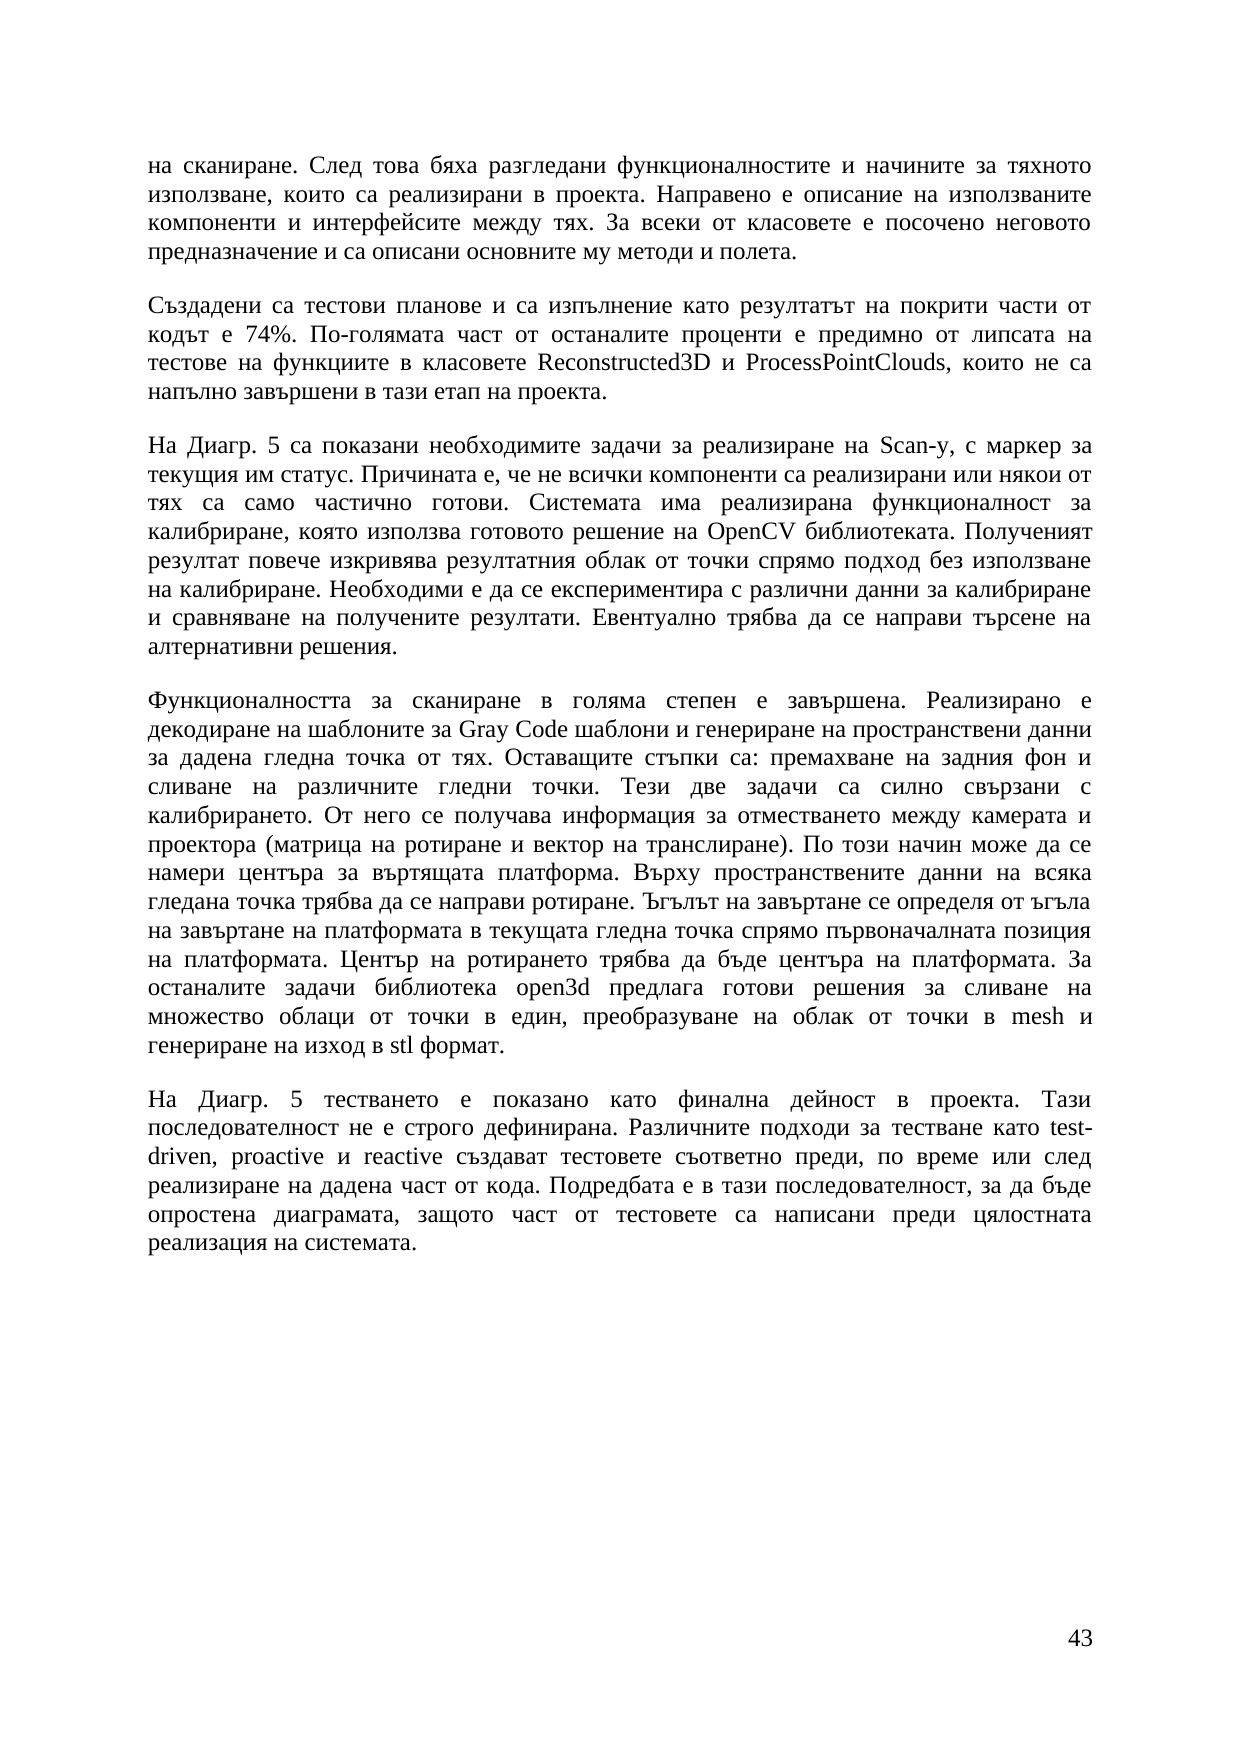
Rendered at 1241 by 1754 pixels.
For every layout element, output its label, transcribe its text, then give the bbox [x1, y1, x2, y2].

text На Диагр. 5 са показани необходимите задачи за реализиране на Scan-y, с маркер за текущия им статус. Причината е, че не всички компоненти са реализирани или някои от тях са само частично готови. Системата има реализирана функционалност за калибриране, която използва готовото решение на OpenCV библиотеката. Полученият резултат повече изкривява резултатния облак от точки спрямо подход без използване на калибриране. Необходими е да се експериментира с различни данни за калибриране и сравняване на получените резултати. Евентуално трябва да се направи търсене на алтернативни решения. [148, 430, 1093, 660]
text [148, 150, 1093, 265]
text На Диагр. 5 тестването е показано като финална дейност в проекта. Тази последователност не е строго дефинирана. Различните подходи за тестване като test-driven, proactive и reactive създават тестовете съответно преди, по време или след реализиране на дадена част от кода. Подредбата е в тази последователност, за да бъде опростена диаграмата, защото част от тестовете са написани преди цялостната реализация на системата. [148, 1084, 1093, 1256]
text Функционалността за сканиране в голяма степен е завършена. Реализирано е декодиране на шаблоните за Gray Code шаблони и генериране на пространствени данни за дадена гледна точка от тях. Оставащите стъпки са: премахване на задния фон и сливане на различните гледни точки. Тези две задачи са силно свързани с калибрирането. От него се получава информация за отместването между камерата и проектора (матрица на ротиране и вектор на транслиране). По този начин може да се намери центъра за въртящата платформа. Върху пространствените данни на всяка гледана точка трябва да се направи ротиране. Ъгълът на завъртане се определя от ъгъла на завъртане на платформата в текущата гледна точка спрямо първоначалната позиция на платформата. Център на ротирането трябва да бъде центъра на платформата. За останалите задачи библиотека open3d предлага готови решения за сливане на множество облаци от точки в един, преобразуване на облак от точки в mesh и генериране на изход в stl формат. [148, 685, 1093, 1059]
text Създадени са тестови планове и са изпълнение като резултатът на покрити части от кодът е 74%. По-голямата част от останалите проценти е предимно от липсата на тестове на функциите в класовете Reconstructed3D и ProcessPointClouds, които не са напълно завършени в тази етап на проекта. [148, 290, 1093, 405]
